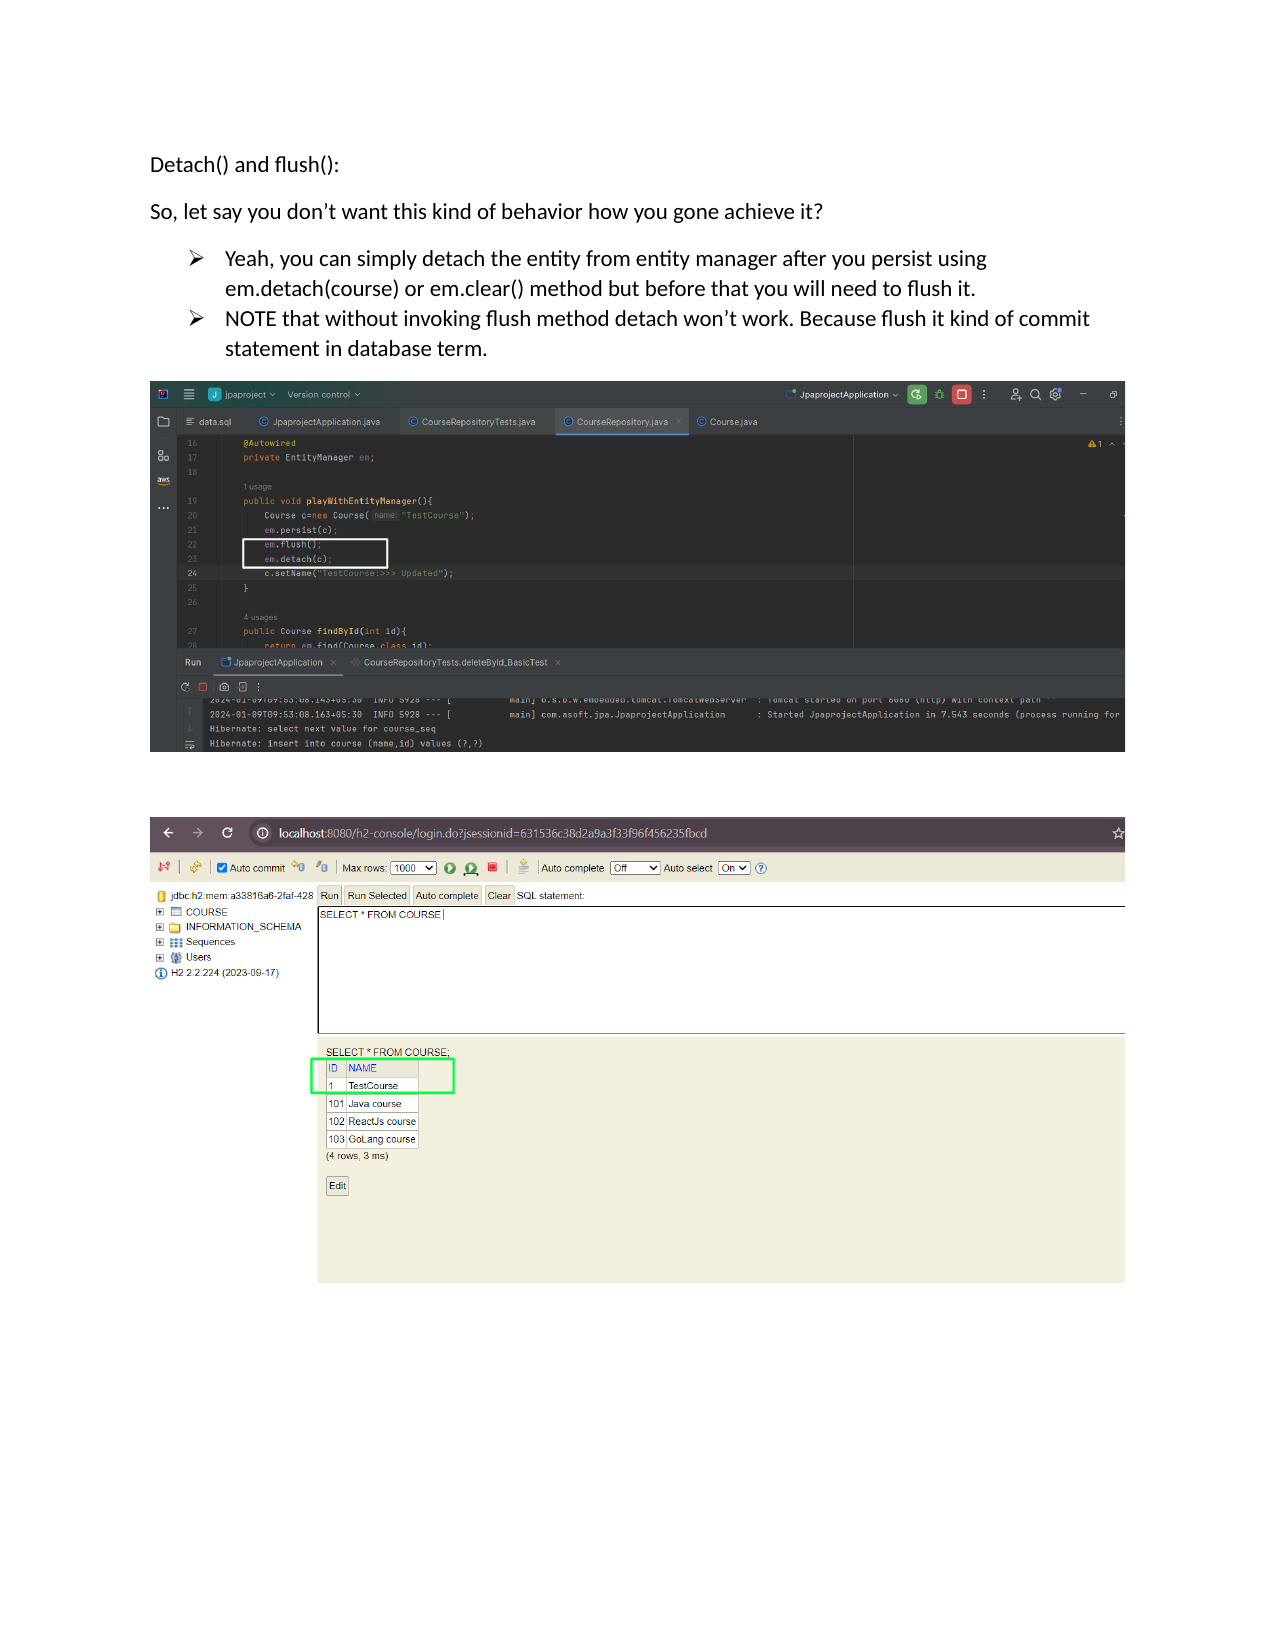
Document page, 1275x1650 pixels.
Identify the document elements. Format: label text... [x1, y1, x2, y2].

text Detach() and flush(): [150, 150, 1125, 178]
picture [150, 817, 1125, 1283]
text So, let say you don’t want this kind of behavior how you gone achieve it? [150, 197, 1125, 225]
picture [150, 381, 1125, 752]
list NOTE that without invoking flush method detach won’t work. Because flush it kind of commit statement in database term. [187, 304, 1125, 362]
list Yeah, you can simply detach the entity from entity manager after you persist using em.detach(course) or em.clear() method but before that you will need to flush it. [187, 244, 1125, 302]
